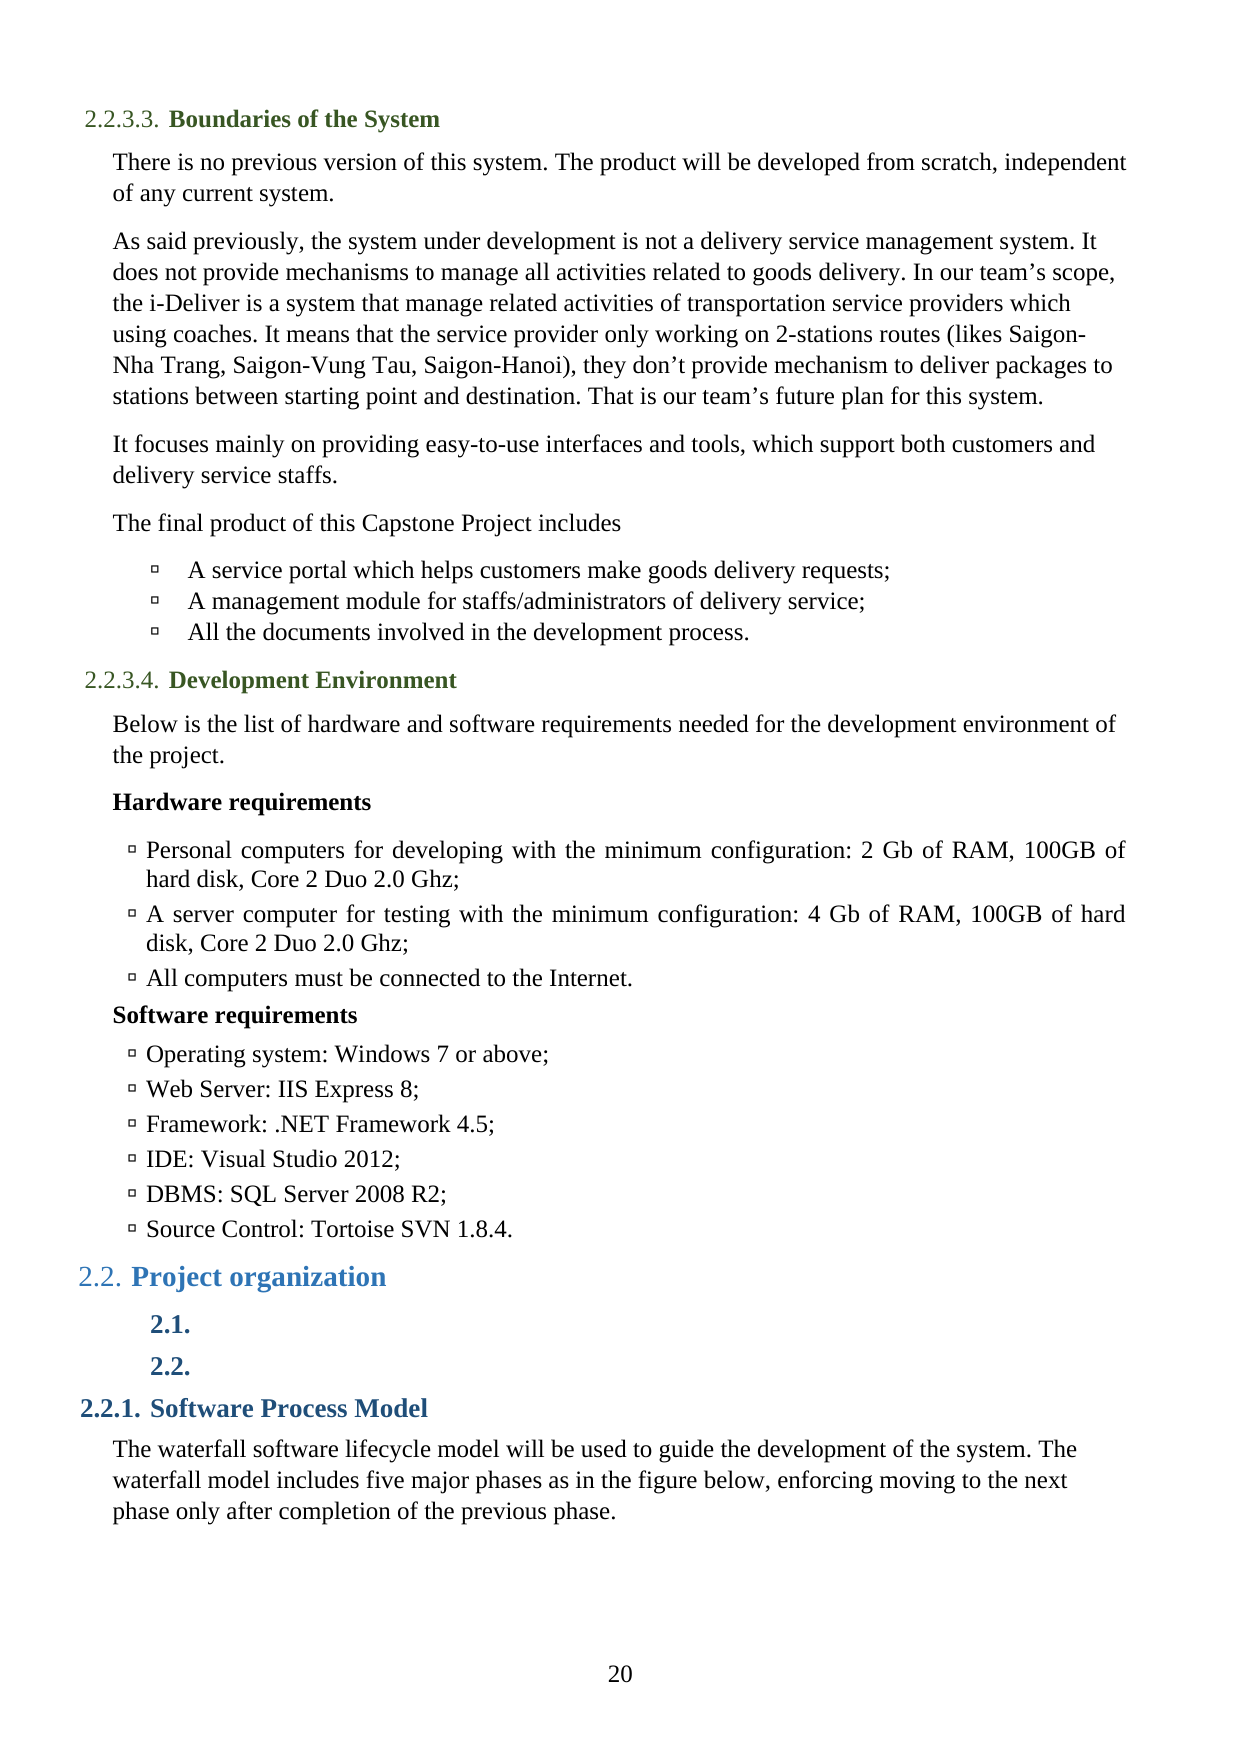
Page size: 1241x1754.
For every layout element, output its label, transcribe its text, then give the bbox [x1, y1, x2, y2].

list Web Server: IIS Express 8; [127, 1074, 1128, 1103]
list DBMS: SQL Server 2008 R2; [127, 1179, 1128, 1208]
list Personal computers for developing with the minimum configuration: 2 Gb of RAM, 100GB of hard disk, Core 2 Duo 2.0 Ghz; [127, 835, 1128, 893]
text As said previously, the system under development is not a delivery service management system. It does not provide mechanisms to manage all activities related to goods delivery. In our team’s scope, the i-Deliver is a system that manage related activities of transportation service providers which using coaches. It means that the service provider only working on 2-stations routes (likes Saigon-Nha Trang, Saigon-Vung Tau, Saigon-Hanoi), they don’t provide mechanism to deliver packages to stations between starting point and destination. That is our team’s future plan for this system. [112, 226, 1128, 410]
text There is no previous version of this system. The product will be developed from scratch, independent of any current system. [112, 147, 1128, 207]
list All computers must be connected to the Internet. [127, 963, 1128, 991]
list Framework: .NET Framework 4.5; [127, 1109, 1128, 1138]
list Source Control: Tortoise SVN 1.8.4. [127, 1214, 1128, 1243]
subtitle Software Process Model [141, 1392, 1128, 1423]
subtitle Project organization [122, 1259, 1128, 1293]
list A management module for staffs/administrators of delivery service; [150, 586, 1128, 615]
subtitle Development Environment [159, 665, 1128, 694]
list A server computer for testing with the minimum configuration: 4 Gb of RAM, 100GB of hard disk, Core 2 Duo 2.0 Ghz; [127, 899, 1128, 956]
text The final product of this Capstone Project includes [112, 508, 1128, 536]
text The waterfall software lifecycle model will be used to guide the development of the system. The waterfall model includes five major phases as in the figure below, enforcing moving to the next phase only after completion of the previous phase. [112, 1434, 1128, 1525]
list IDE: Visual Studio 2012; [127, 1144, 1128, 1173]
list A service portal which helps customers make goods delivery requests; [150, 555, 1128, 584]
text Below is the list of hardware and software requirements needed for the development environment of the project. [112, 709, 1128, 768]
text Software requirements [112, 1000, 1128, 1028]
list All the documents involved in the development process. [150, 617, 1128, 646]
list Operating system: Windows 7 or above; [127, 1039, 1128, 1068]
text It focuses mainly on providing easy-to-use interfaces and tools, which support both customers and delivery service staffs. [112, 429, 1128, 489]
text Hardware requirements [112, 787, 1128, 816]
subtitle Boundaries of the System [159, 104, 1128, 132]
